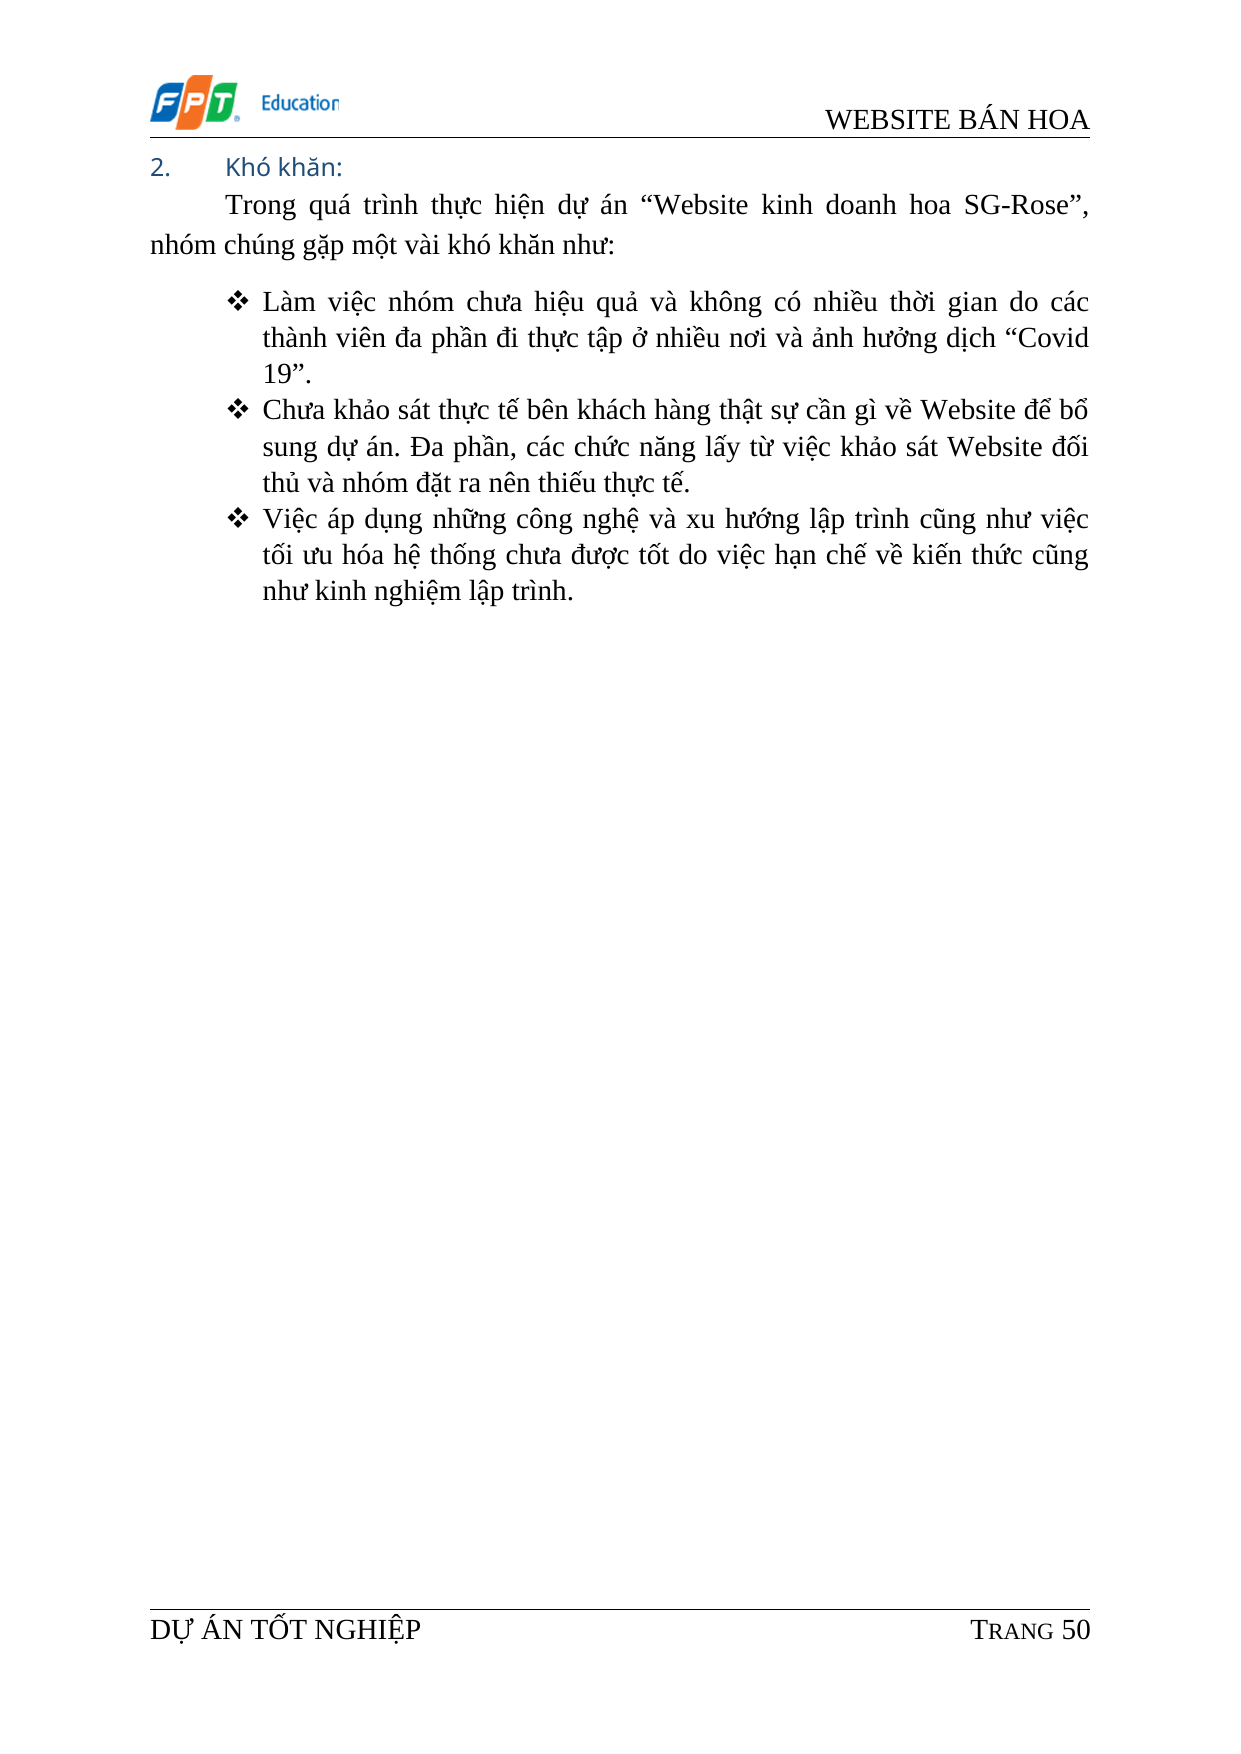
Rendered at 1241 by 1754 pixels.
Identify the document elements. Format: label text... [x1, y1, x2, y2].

picture [150, 75, 339, 130]
list Làm việc nhóm chưa hiệu quả và không có nhiều thời gian do các thành viên đa phần đi thực tập ở nhiều nơi và ảnh hưởng dịch “Covid 19”. [225, 284, 1090, 390]
text Trong quá trình thực hiện dự án “Website kinh doanh hoa SG-Rose”, nhóm chúng gặp một vài khó khăn như: [150, 187, 1090, 261]
list Chưa khảo sát thực tế bên khách hàng thật sự cần gì về Website để bổ sung dự án. Đa phần, các chức năng lấy từ việc khảo sát Website đối thủ và nhóm đặt ra nên thiếu thực tế. [225, 392, 1090, 498]
subtitle Khó khăn: [150, 150, 1090, 184]
list Việc áp dụng những công nghệ và xu hướng lập trình cũng như việc tối ưu hóa hệ thống chưa được tốt do việc hạn chế về kiến thức cũng như kinh nghiệm lập trình. [225, 501, 1090, 607]
